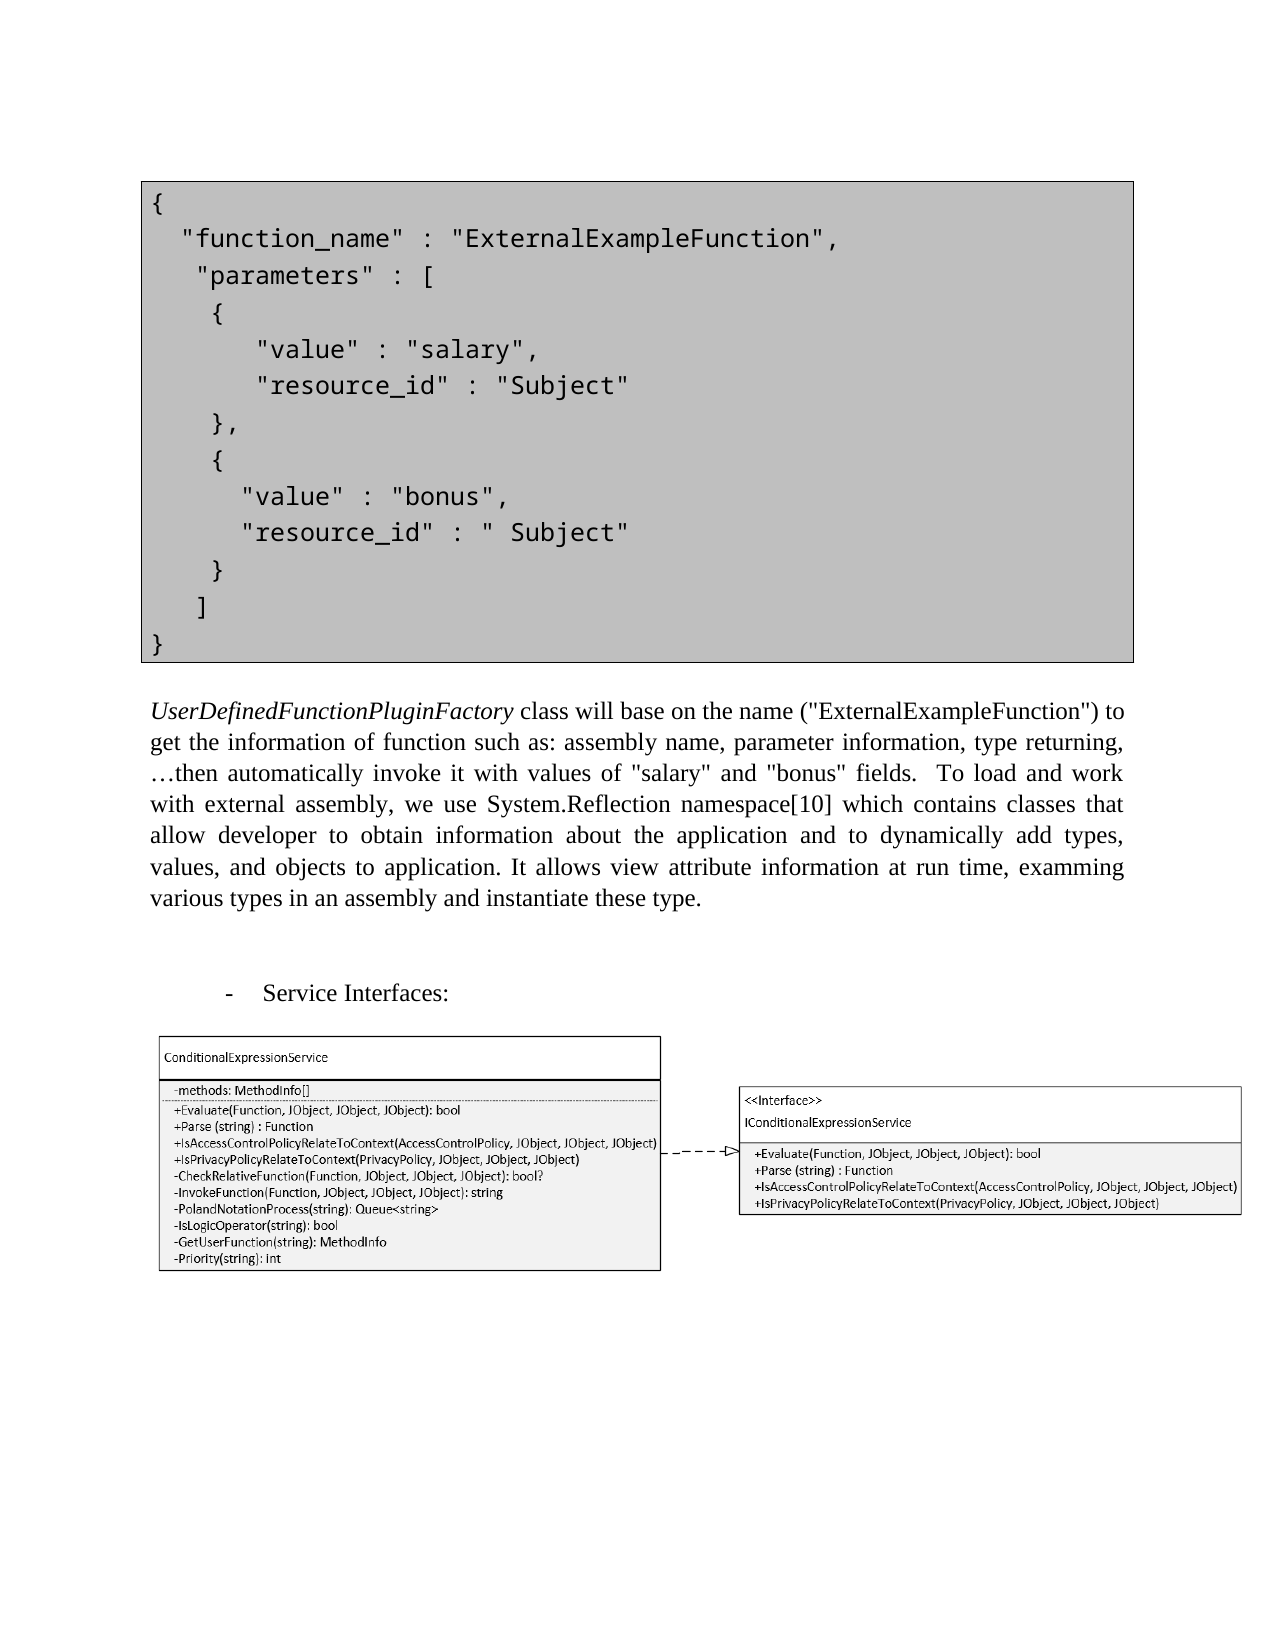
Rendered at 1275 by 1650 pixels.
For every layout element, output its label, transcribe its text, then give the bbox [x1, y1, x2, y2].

list "parameters" : [ [142, 254, 1133, 291]
list "function_name" : "ExternalExampleFunction", [142, 218, 1133, 254]
list "resource_id" : " Subject" [142, 512, 1133, 549]
list } [142, 549, 1133, 586]
list "value" : "bonus", [142, 475, 1133, 512]
list "value" : "salary", [142, 328, 1133, 365]
list }, [142, 402, 1133, 438]
list { [142, 438, 1133, 475]
list { [142, 291, 1133, 328]
picture [150, 1025, 1251, 1284]
list ] [142, 586, 1133, 622]
list UserDefinedFunctionPluginFactory class will base on the name ("ExternalExampleFunction") to get the information of function such as: assembly name, parameter information, type returning,…then automatically invoke it with values of "salary" and "bonus" fields. To load and work with external assembly, we use System.Reflection namespace[10] which contains classes that allow developer to obtain information about the application and to dynamically add types, values, and objects to application. It allows view attribute information at run time, examming various types in an assembly and instantiate these type. [150, 696, 1125, 911]
list } [142, 622, 1133, 662]
list "resource_id" : "Subject" [142, 365, 1133, 402]
list Service Interfaces: [225, 978, 1125, 1007]
list { [142, 182, 1133, 218]
